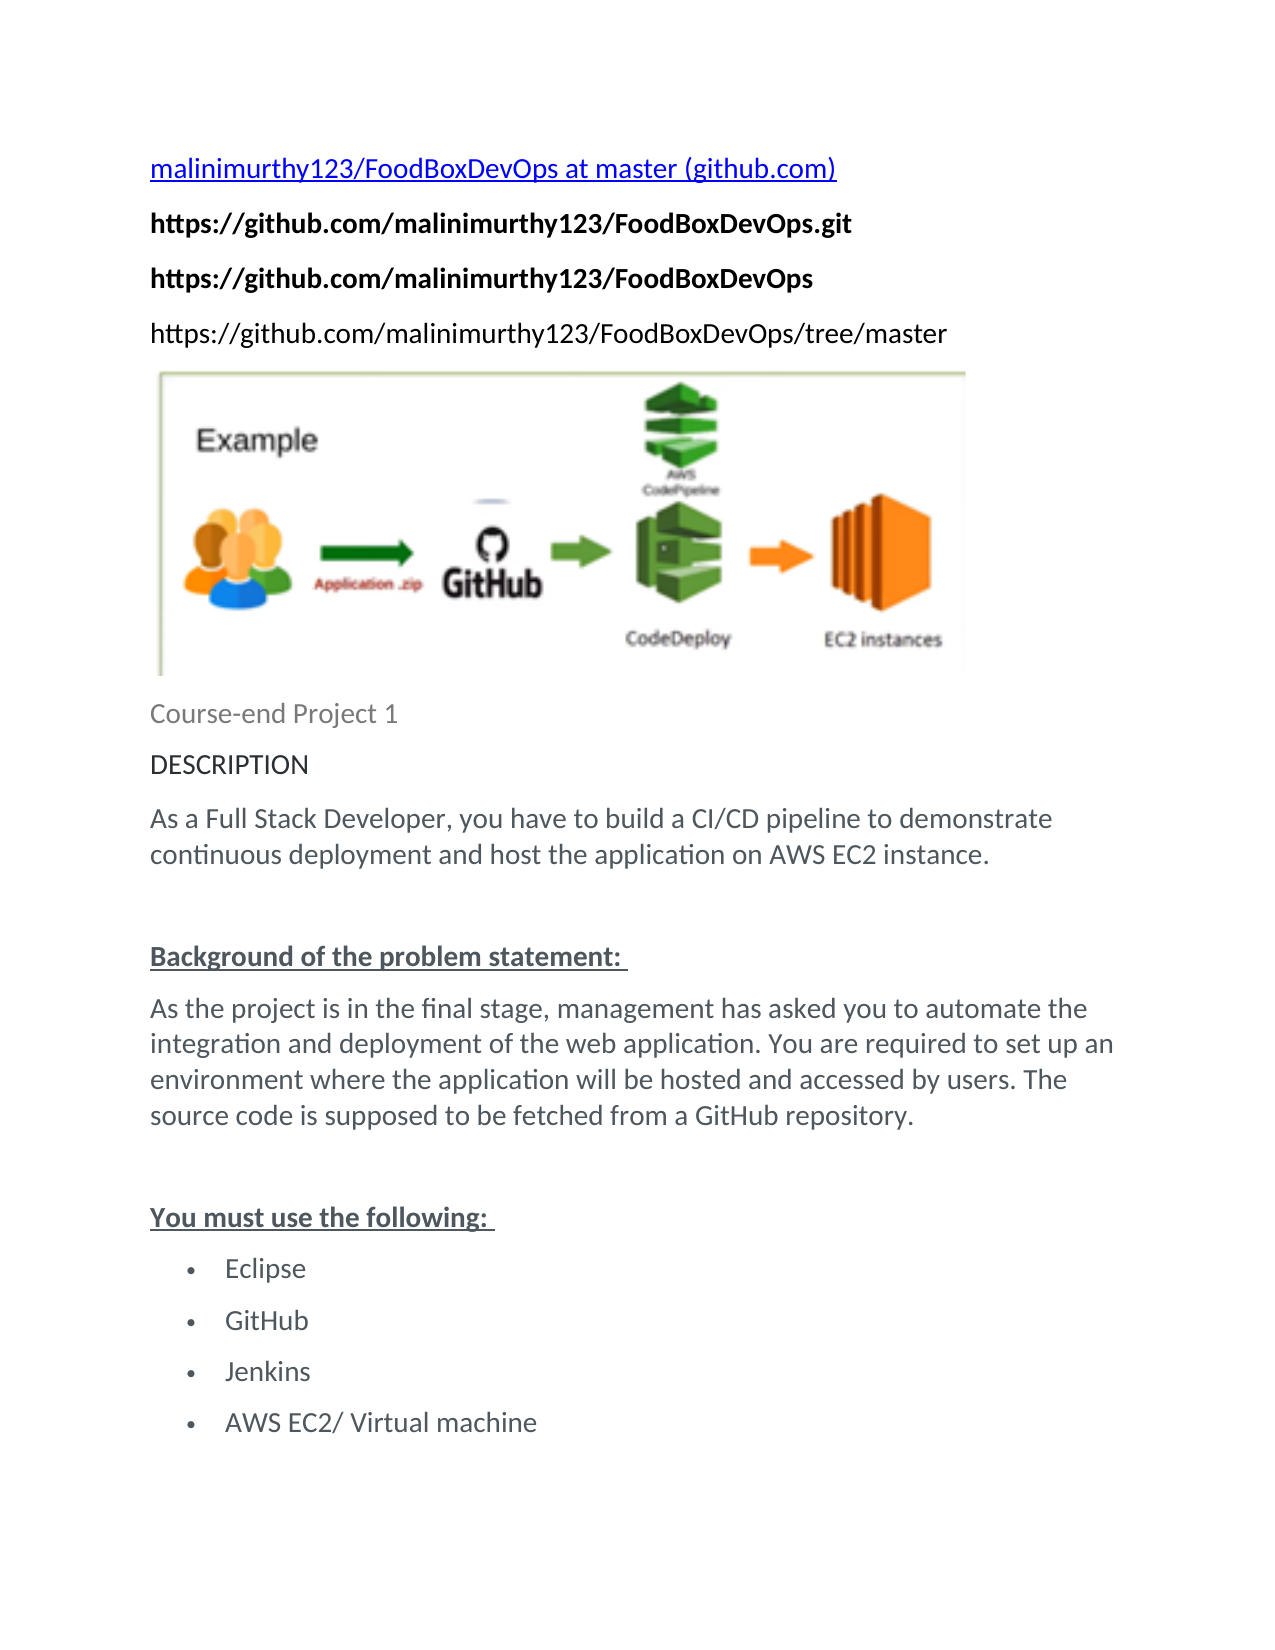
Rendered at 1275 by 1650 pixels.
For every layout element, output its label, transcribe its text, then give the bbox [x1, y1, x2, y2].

text Background of the problem statement: [150, 938, 1125, 974]
text Course-end Project 1 [150, 695, 1125, 730]
text As the project is in the final stage, management has asked you to automate the integration and deployment of the web application. You are required to set up an environment where the application will be hosted and accessed by users. The source code is supposed to be fetched from a GitHub repository. [150, 990, 1125, 1132]
list Eclipse [187, 1250, 1125, 1286]
text https://github.com/malinimurthy123/FoodBoxDevOps.git [150, 205, 1125, 241]
text You must use the following: [150, 1199, 1125, 1235]
text https://github.com/malinimurthy123/FoodBoxDevOps/tree/master [150, 315, 1125, 351]
list AWS EC2/ Virtual machine [187, 1404, 1125, 1440]
list GitHub [187, 1302, 1125, 1337]
picture [150, 370, 966, 676]
list Jenkins [187, 1353, 1125, 1388]
text malinimurthy123/FoodBoxDevOps at master (github.com) [150, 150, 1125, 186]
text https://github.com/malinimurthy123/FoodBoxDevOps [150, 260, 1125, 296]
text As a Full Stack Developer, you have to build a CI/CD pipeline to demonstrate continuous deployment and host the application on AWS EC2 instance. [150, 800, 1125, 872]
text DESCRIPTION [150, 746, 1125, 782]
